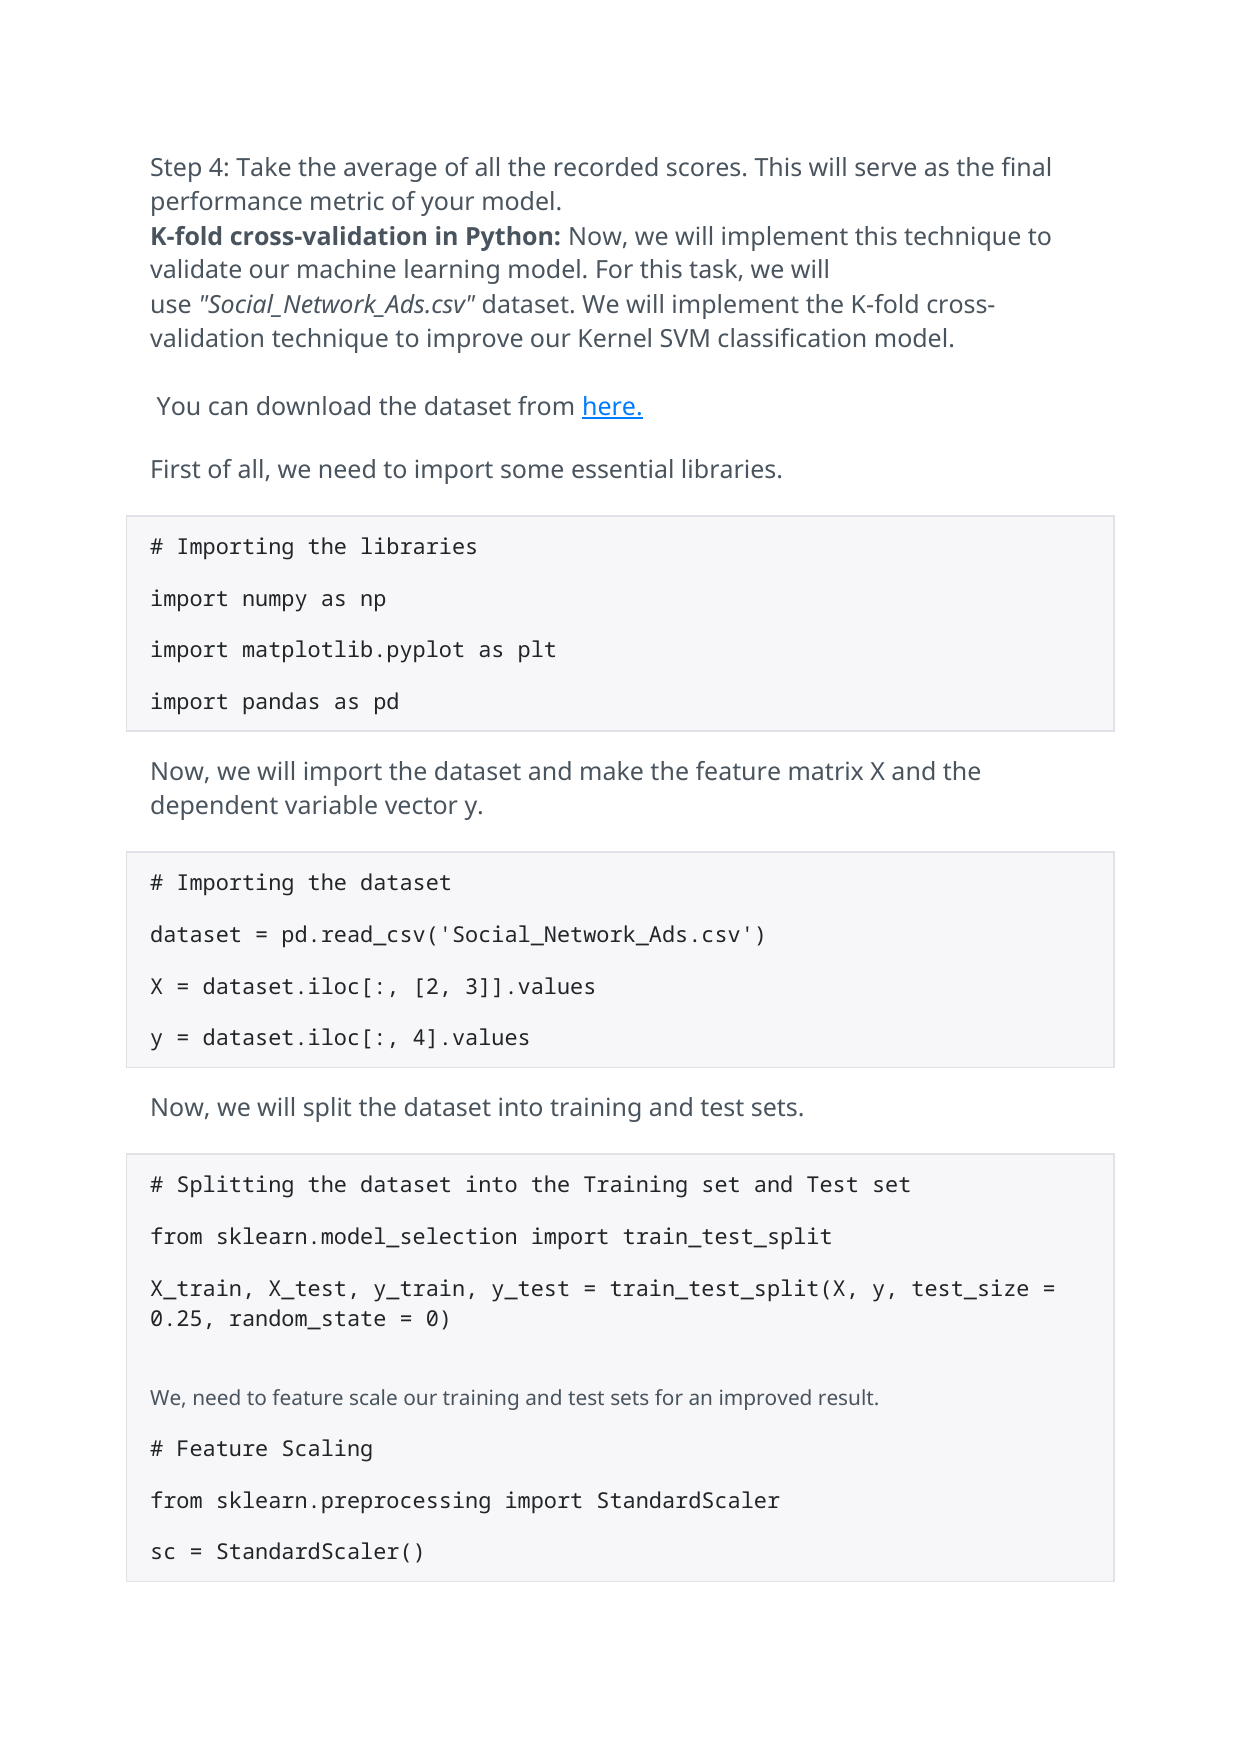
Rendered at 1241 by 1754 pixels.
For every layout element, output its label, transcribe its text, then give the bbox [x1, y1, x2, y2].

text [150, 150, 1090, 422]
text # Splitting the dataset into the Training set and Test set [127, 1155, 1113, 1199]
text sc = StandardScaler() [127, 1520, 1113, 1581]
text import numpy as np [127, 567, 1113, 612]
text First of all, we need to import some essential libraries. [150, 452, 1090, 486]
text import pandas as pd [127, 670, 1113, 730]
text from sklearn.model_selection import train_test_split [127, 1205, 1113, 1251]
text # Importing the libraries [127, 517, 1113, 561]
text dataset = pd.read_csv('Social_Network_Ads.csv') [127, 903, 1113, 949]
text from sklearn.preprocessing import StandardScaler [127, 1468, 1113, 1514]
text y = dataset.iloc[:, 4].values [127, 1006, 1113, 1067]
text Now, we will split the dataset into training and test sets. [150, 1090, 1090, 1124]
text X_train, X_test, y_train, y_test = train_test_split(X, y, test_size = 0.25, random_state = 0) [127, 1257, 1113, 1332]
text import matplotlib.pyplot as plt [127, 618, 1113, 664]
text # Feature Scaling [127, 1417, 1113, 1463]
text Now, we will import the dataset and make the feature matrix X and the dependent variable vector y. [150, 754, 1090, 822]
text We, need to feature scale our training and test sets for an improved result. [127, 1338, 1113, 1411]
text # Importing the dataset [127, 853, 1113, 897]
text X = dataset.iloc[:, [2, 3]].values [127, 954, 1113, 1000]
